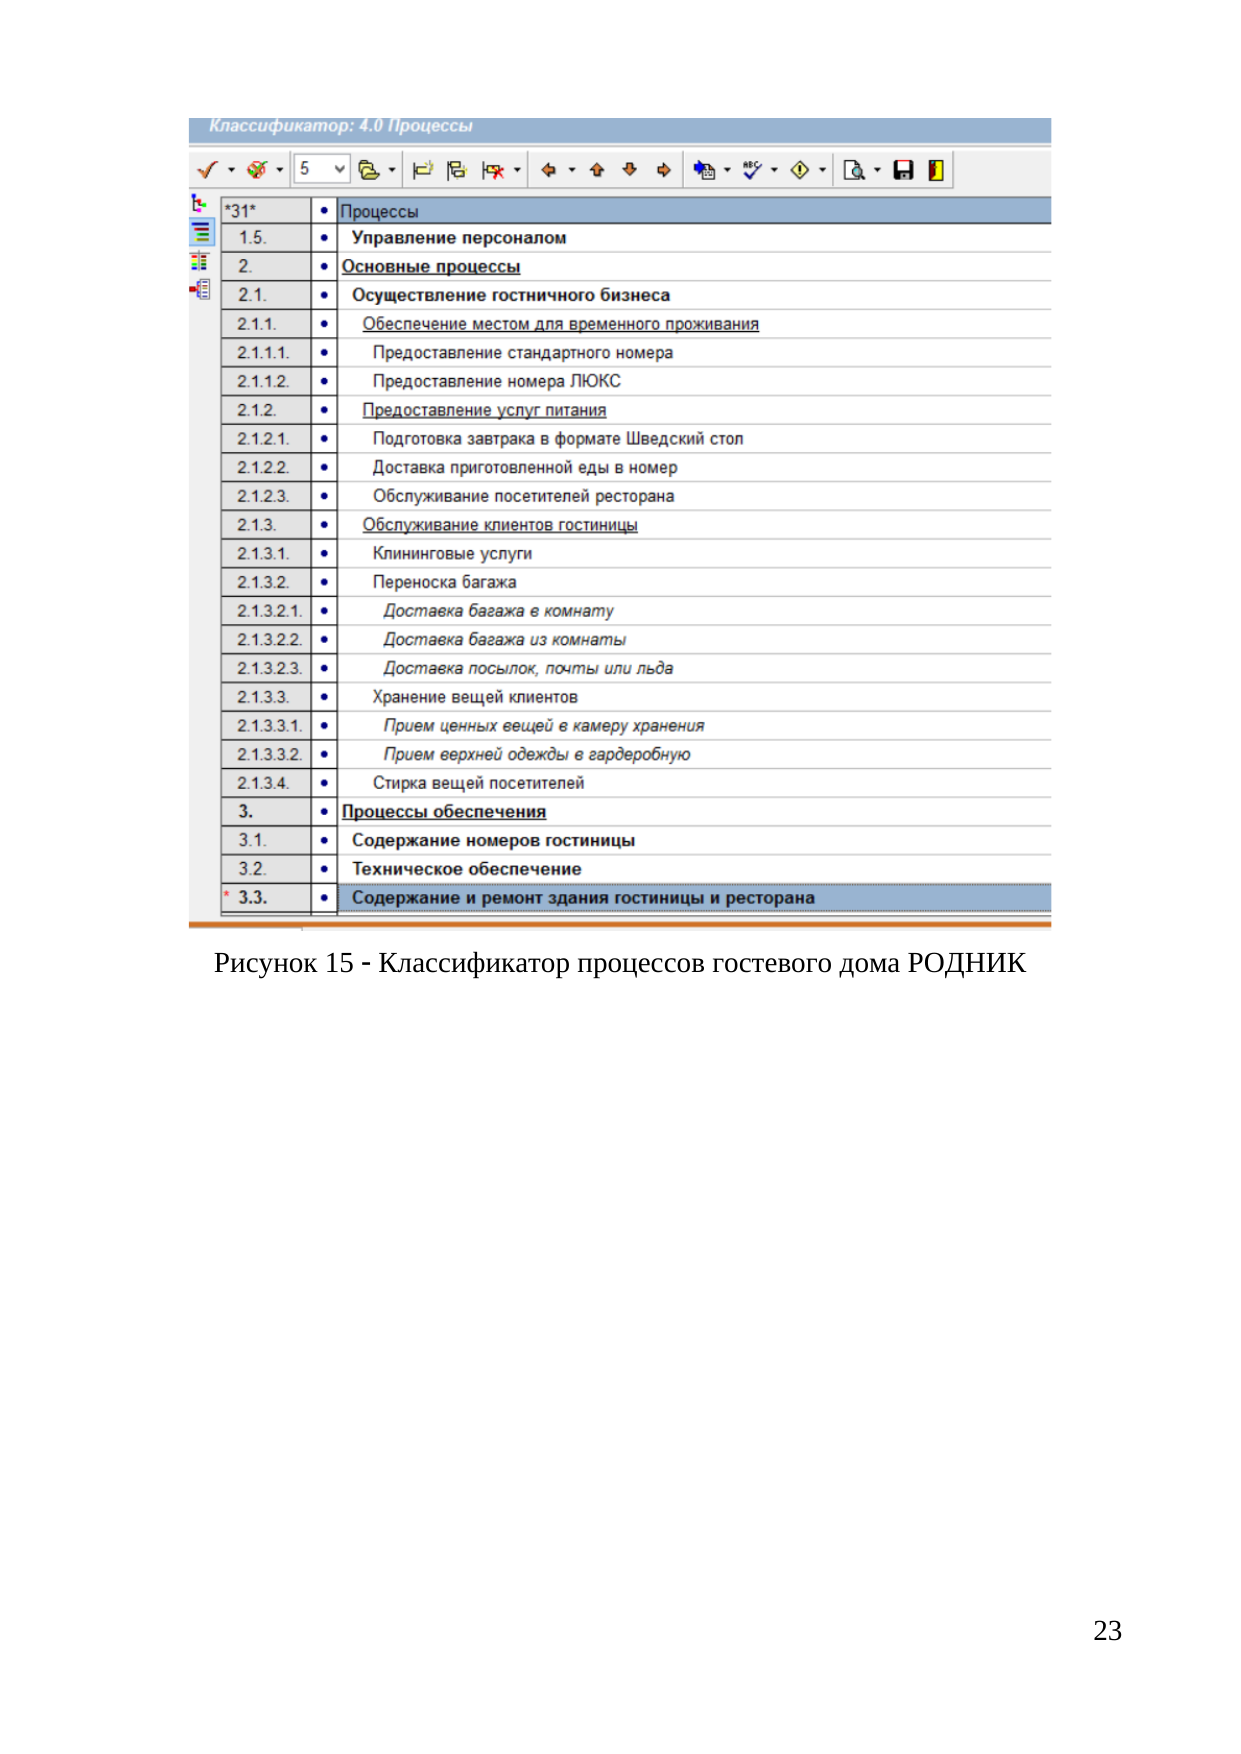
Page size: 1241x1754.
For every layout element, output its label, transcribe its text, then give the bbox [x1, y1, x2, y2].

picture [188, 118, 1052, 931]
text Рисунок 15 Классификатор процессов гостевого дома РОДНИК [118, 945, 1122, 979]
